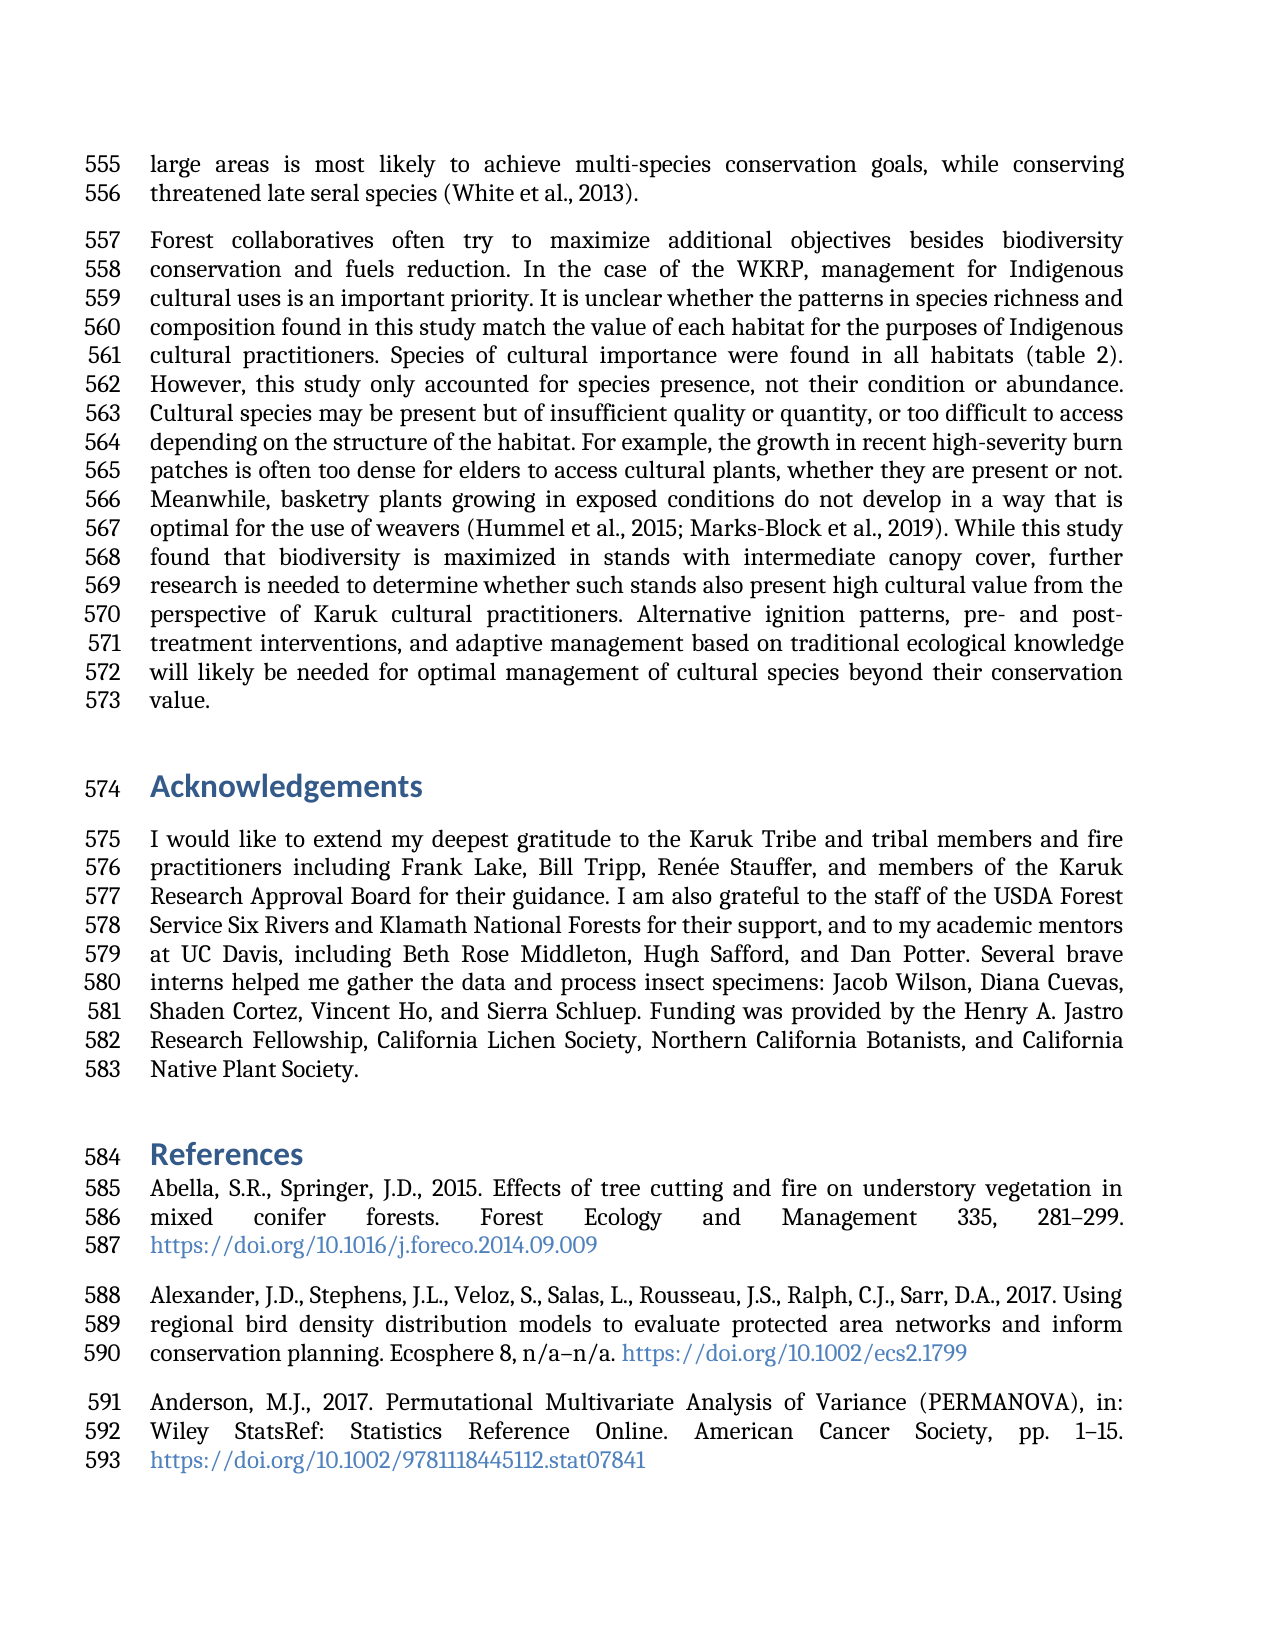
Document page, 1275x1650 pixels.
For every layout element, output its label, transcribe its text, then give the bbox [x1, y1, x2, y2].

text Anderson, M.J., 2017. Permutational Multivariate Analysis of Variance (PERMANOVA), in: Wiley StatsRef: Statistics Reference Online. American Cancer Society, pp. 1–15. https://doi.org/10.1002/9781118445112.stat07841 [150, 1388, 1125, 1474]
subtitle References [150, 1133, 1125, 1174]
text Forest collaboratives often try to maximize additional objectives besides biodiversity conservation and fuels reduction. In the case of the WKRP, management for Indigenous cultural uses is an important priority. It is unclear whether the patterns in species richness and composition found in this study match the value of each habitat for the purposes of Indigenous cultural practitioners. Species of cultural importance were found in all habitats (table 2). However, this study only accounted for species presence, not their condition or abundance. Cultural species may be present but of insufficient quality or quantity, or too difficult to access depending on the structure of the habitat. For example, the growth in recent high-severity burn patches is often too dense for elders to access cultural plants, whether they are present or not. Meanwhile, basketry plants growing in exposed conditions do not develop in a way that is optimal for the use of weavers (Hummel et al., 2015; Marks-Block et al., 2019). While this study found that biodiversity is maximized in stands with intermediate canopy cover, further research is needed to determine whether such stands also present high cultural value from the perspective of Karuk cultural practitioners. Alternative ignition patterns, pre- and post-treatment interventions, and adaptive management based on traditional ecological knowledge will likely be needed for optimal management of cultural species beyond their conservation value. [150, 226, 1125, 715]
text Abella, S.R., Springer, J.D., 2015. Effects of tree cutting and fire on understory vegetation in mixed conifer forests. Forest Ecology and Management 335, 281–299. https://doi.org/10.1016/j.foreco.2014.09.009 [150, 1174, 1125, 1260]
text I would like to extend my deepest gratitude to the Karuk Tribe and tribal members and fire practitioners including Frank Lake, Bill Tripp, Renée Stauffer, and members of the Karuk Research Approval Board for their guidance. I am also grateful to the staff of the USDA Forest Service Six Rivers and Klamath National Forests for their support, and to my academic mentors at UC Davis, including Beth Rose Middleton, Hugh Safford, and Dan Potter. Several brave interns helped me gather the data and process insect specimens: Jacob Wilson, Diana Cuevas, Shaden Cortez, Vincent Ho, and Sierra Schluep. Funding was provided by the Henry A. Jastro Research Fellowship, California Lichen Society, Northern California Botanists, and California Native Plant Society. [150, 824, 1125, 1083]
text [150, 150, 1125, 207]
text Alexander, J.D., Stephens, J.L., Veloz, S., Salas, L., Rousseau, J.S., Ralph, C.J., Sarr, D.A., 2017. Using regional bird density distribution models to evaluate protected area networks and inform conservation planning. Ecosphere 8, n/a–n/a. https://doi.org/10.1002/ecs2.1799 [150, 1281, 1125, 1367]
subtitle Acknowledgements [150, 765, 1125, 806]
